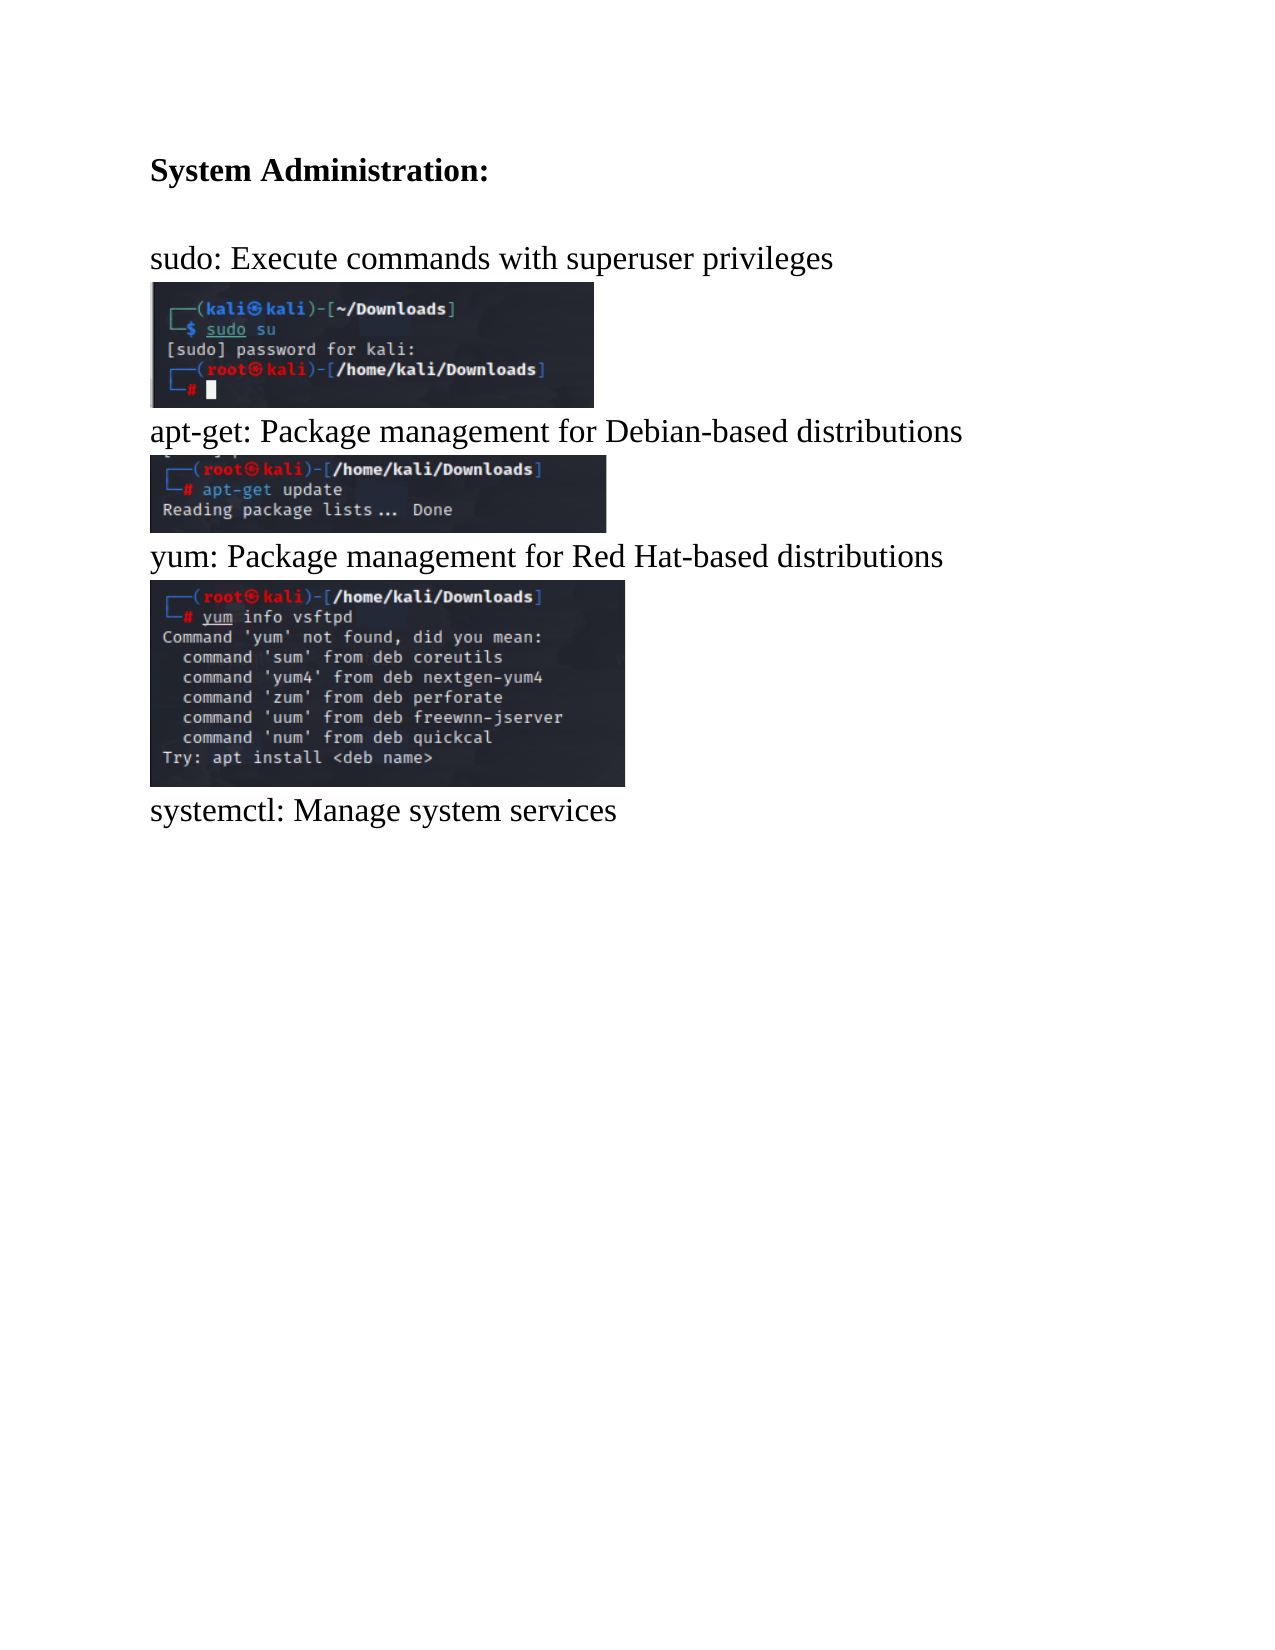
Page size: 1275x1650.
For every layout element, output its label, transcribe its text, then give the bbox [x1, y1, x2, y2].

picture [150, 282, 594, 408]
text yum: Package management for Red Hat-based distributions [150, 536, 1125, 575]
picture [150, 580, 625, 787]
text sudo: Execute commands with superuser privileges [150, 238, 1125, 276]
text System Administration: [150, 150, 1125, 188]
text systemctl: Manage system services [150, 791, 1125, 829]
text apt-get: Package management for Debian-based distributions [150, 411, 1125, 449]
picture [150, 455, 607, 533]
